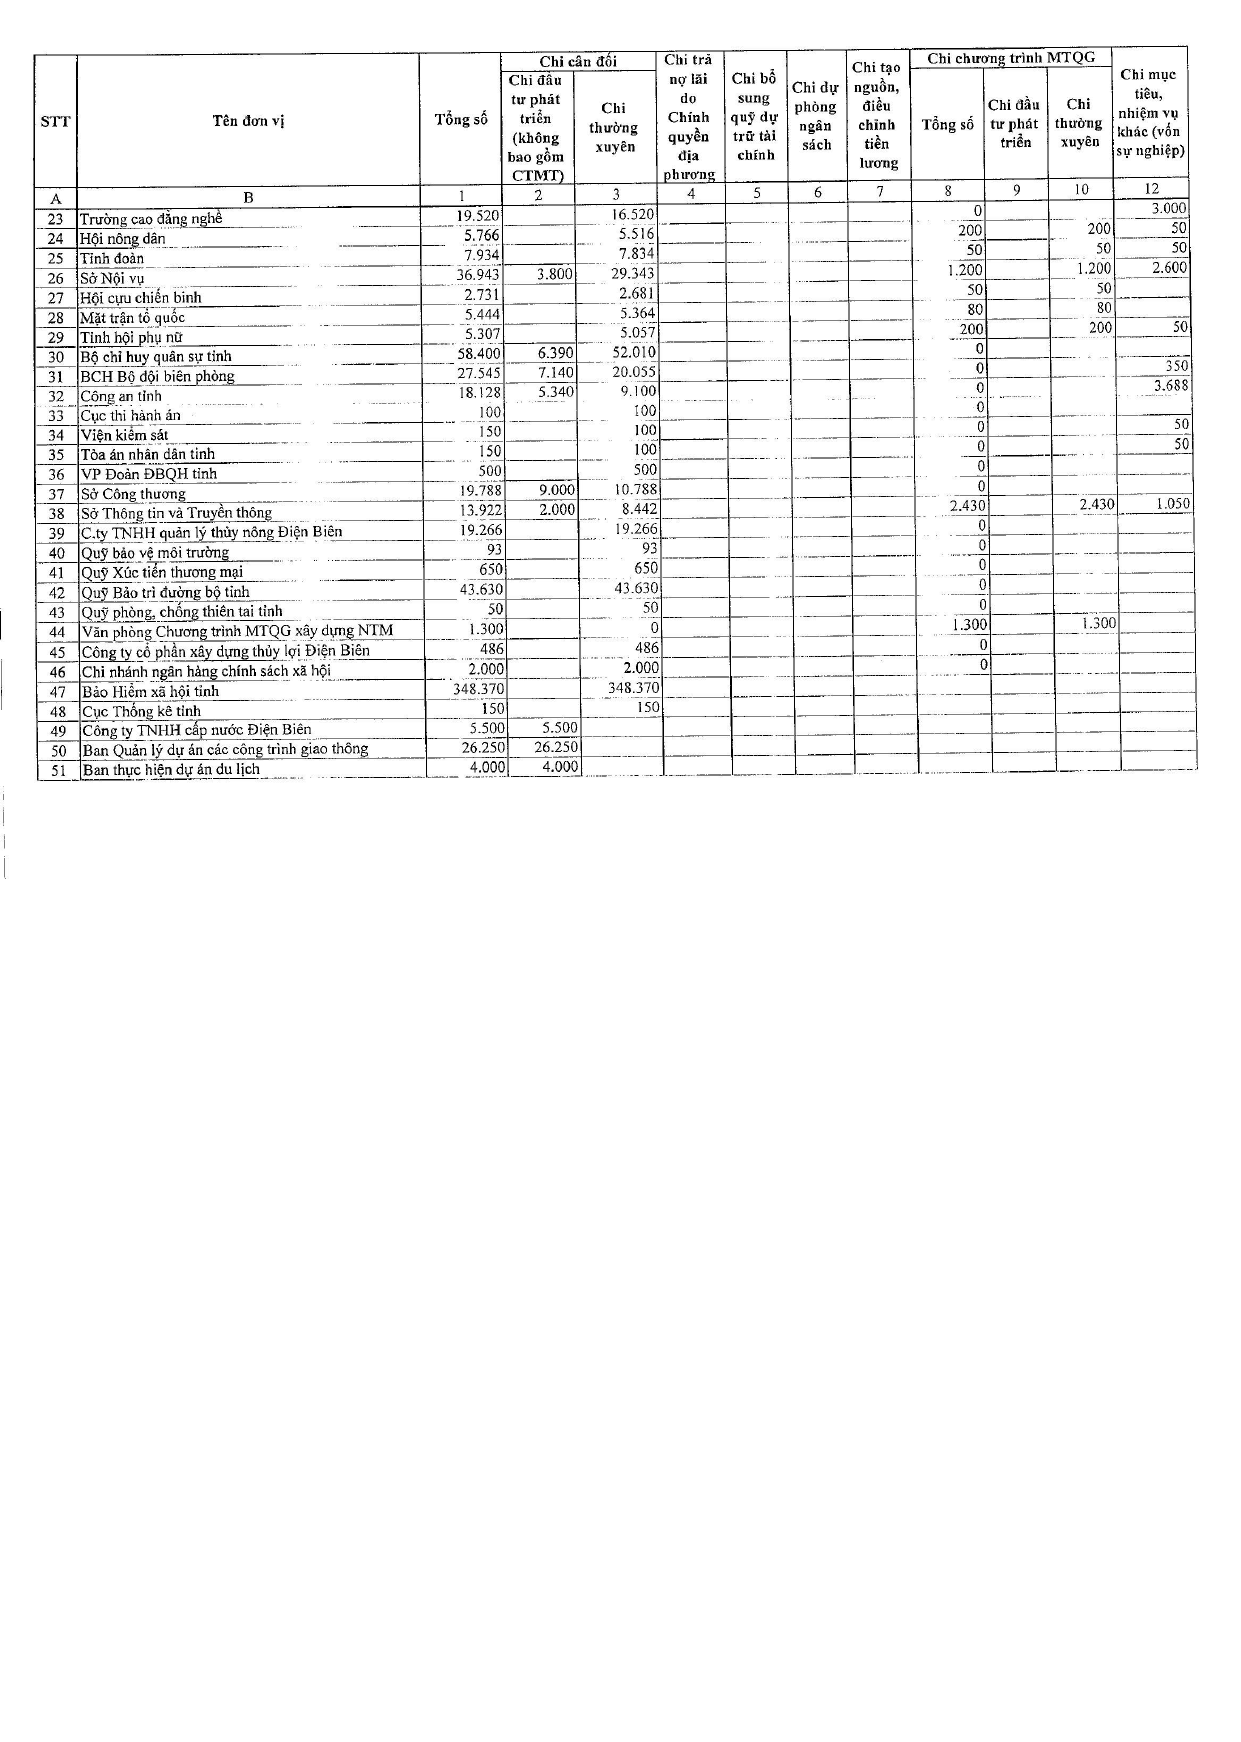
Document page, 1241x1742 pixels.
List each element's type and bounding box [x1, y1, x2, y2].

picture [0, 0, 1241, 879]
